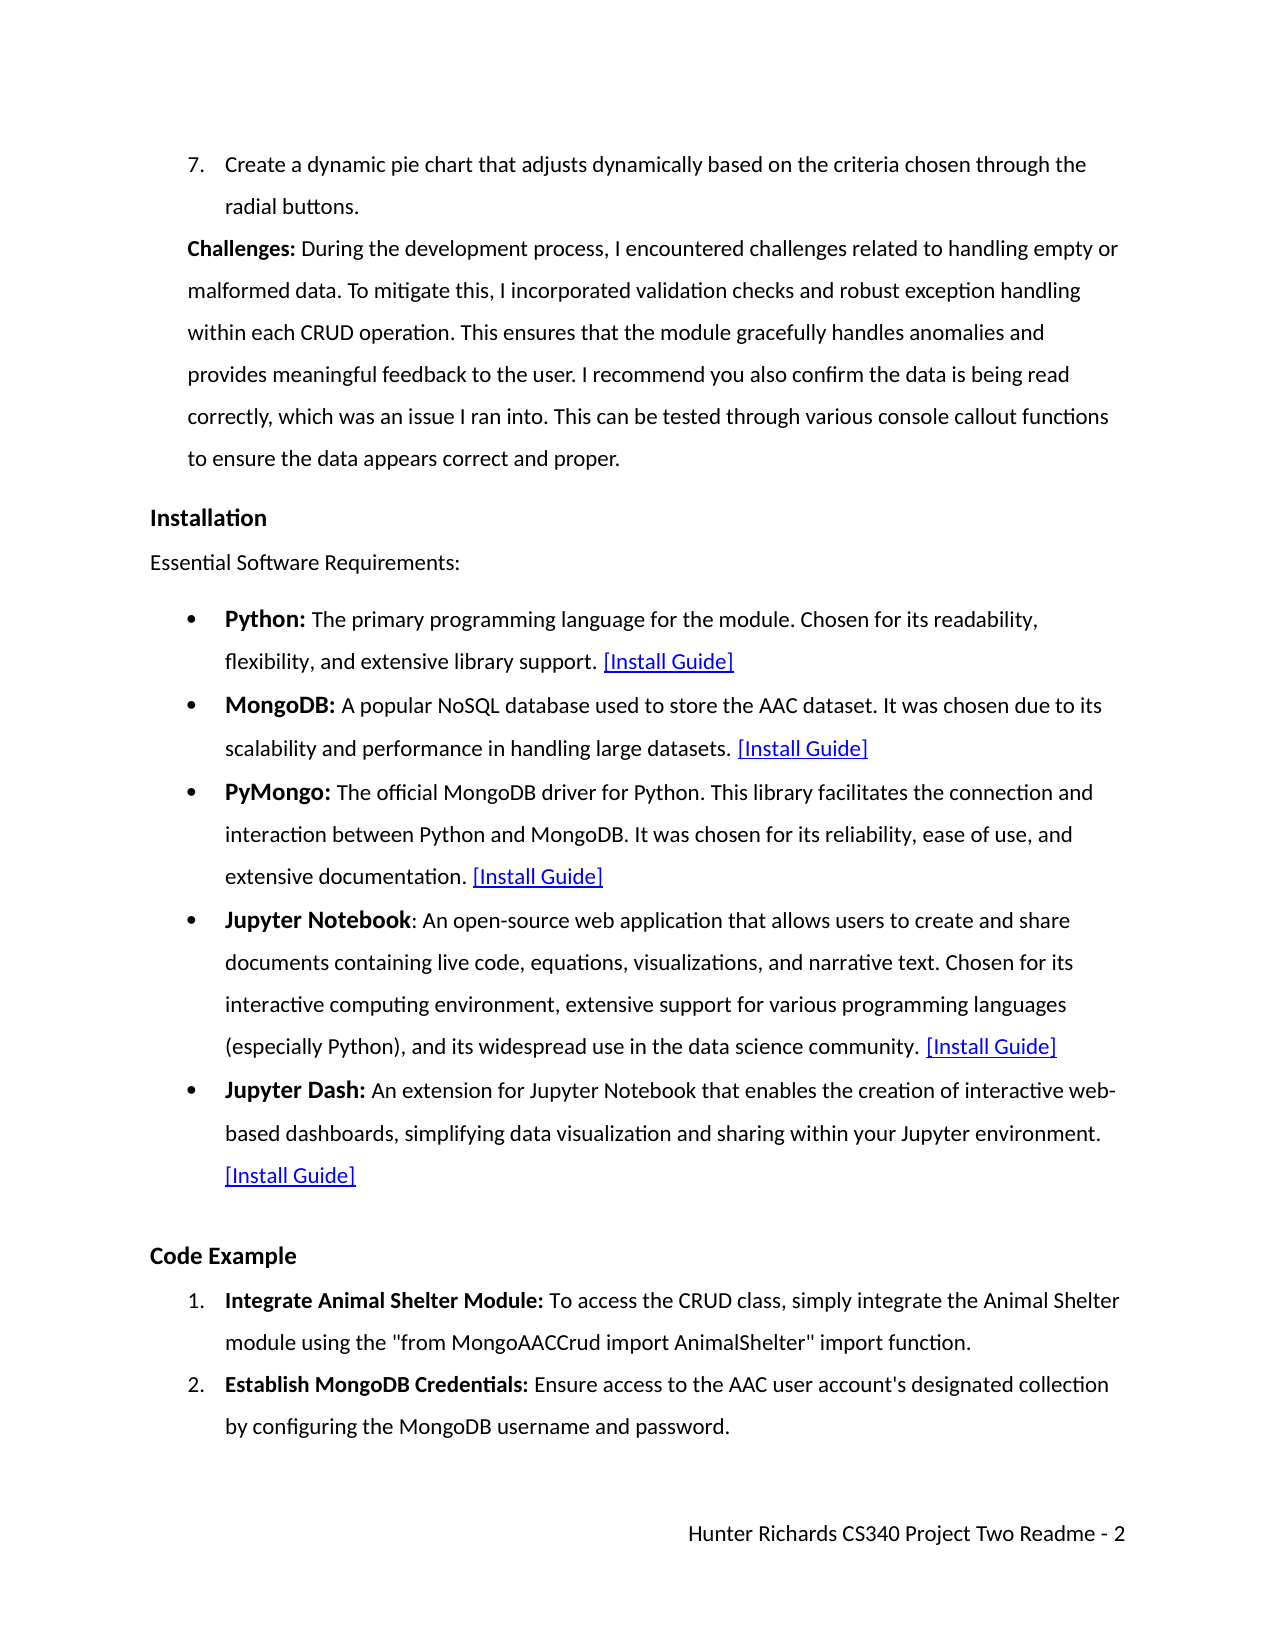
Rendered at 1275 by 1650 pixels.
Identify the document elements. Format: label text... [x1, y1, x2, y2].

subtitle Code Example [150, 1240, 1125, 1271]
list Establish MongoDB Credentials: Ensure access to the AAC user account's designated collection by configuring the MongoDB username and password. [187, 1370, 1125, 1440]
list Python: The primary programming language for the module. Chosen for its readability, flexibility, and extensive library support. [Install Guide] [187, 603, 1125, 675]
list Jupyter Dash: An extension for Jupyter Notebook that enables the creation of interactive web-based dashboards, simplifying data visualization and sharing within your Jupyter environment. [Install Guide] [187, 1074, 1125, 1189]
list Integrate Animal Shelter Module: To access the CRUD class, simply integrate the Animal Shelter module using the "from MongoAACCrud import AnimalShelter" import function. [187, 1286, 1125, 1356]
list MongoDB: A popular NoSQL database used to store the AAC dataset. It was chosen due to its scalability and performance in handling large datasets. [Install Guide] [187, 689, 1125, 762]
list Create a dynamic pie chart that adjusts dynamically based on the criteria chosen through the radial buttons. [187, 150, 1125, 220]
text Challenges: During the development process, I encountered challenges related to handling empty or malformed data. To mitigate this, I incorporated validation checks and robust exception handling within each CRUD operation. This ensures that the module gracefully handles anomalies and provides meaningful feedback to the user. I recommend you also confirm the data is being read correctly, which was an issue I ran into. This can be tested through various console callout functions to ensure the data appears correct and proper. [187, 234, 1125, 472]
subtitle Installation [150, 502, 1125, 533]
subtitle Essential Software Requirements: [150, 548, 1125, 576]
list Jupyter Notebook: An open-source web application that allows users to create and share documents containing live code, equations, visualizations, and narrative text. Chosen for its interactive computing environment, extensive support for various programming languages (especially Python), and its widespread use in the data science community. [Install Guide] [187, 904, 1125, 1061]
list PyMongo: The official MongoDB driver for Python. This library facilitates the connection and interaction between Python and MongoDB. It was chosen for its reliability, ease of use, and extensive documentation. [Install Guide] [187, 776, 1125, 890]
